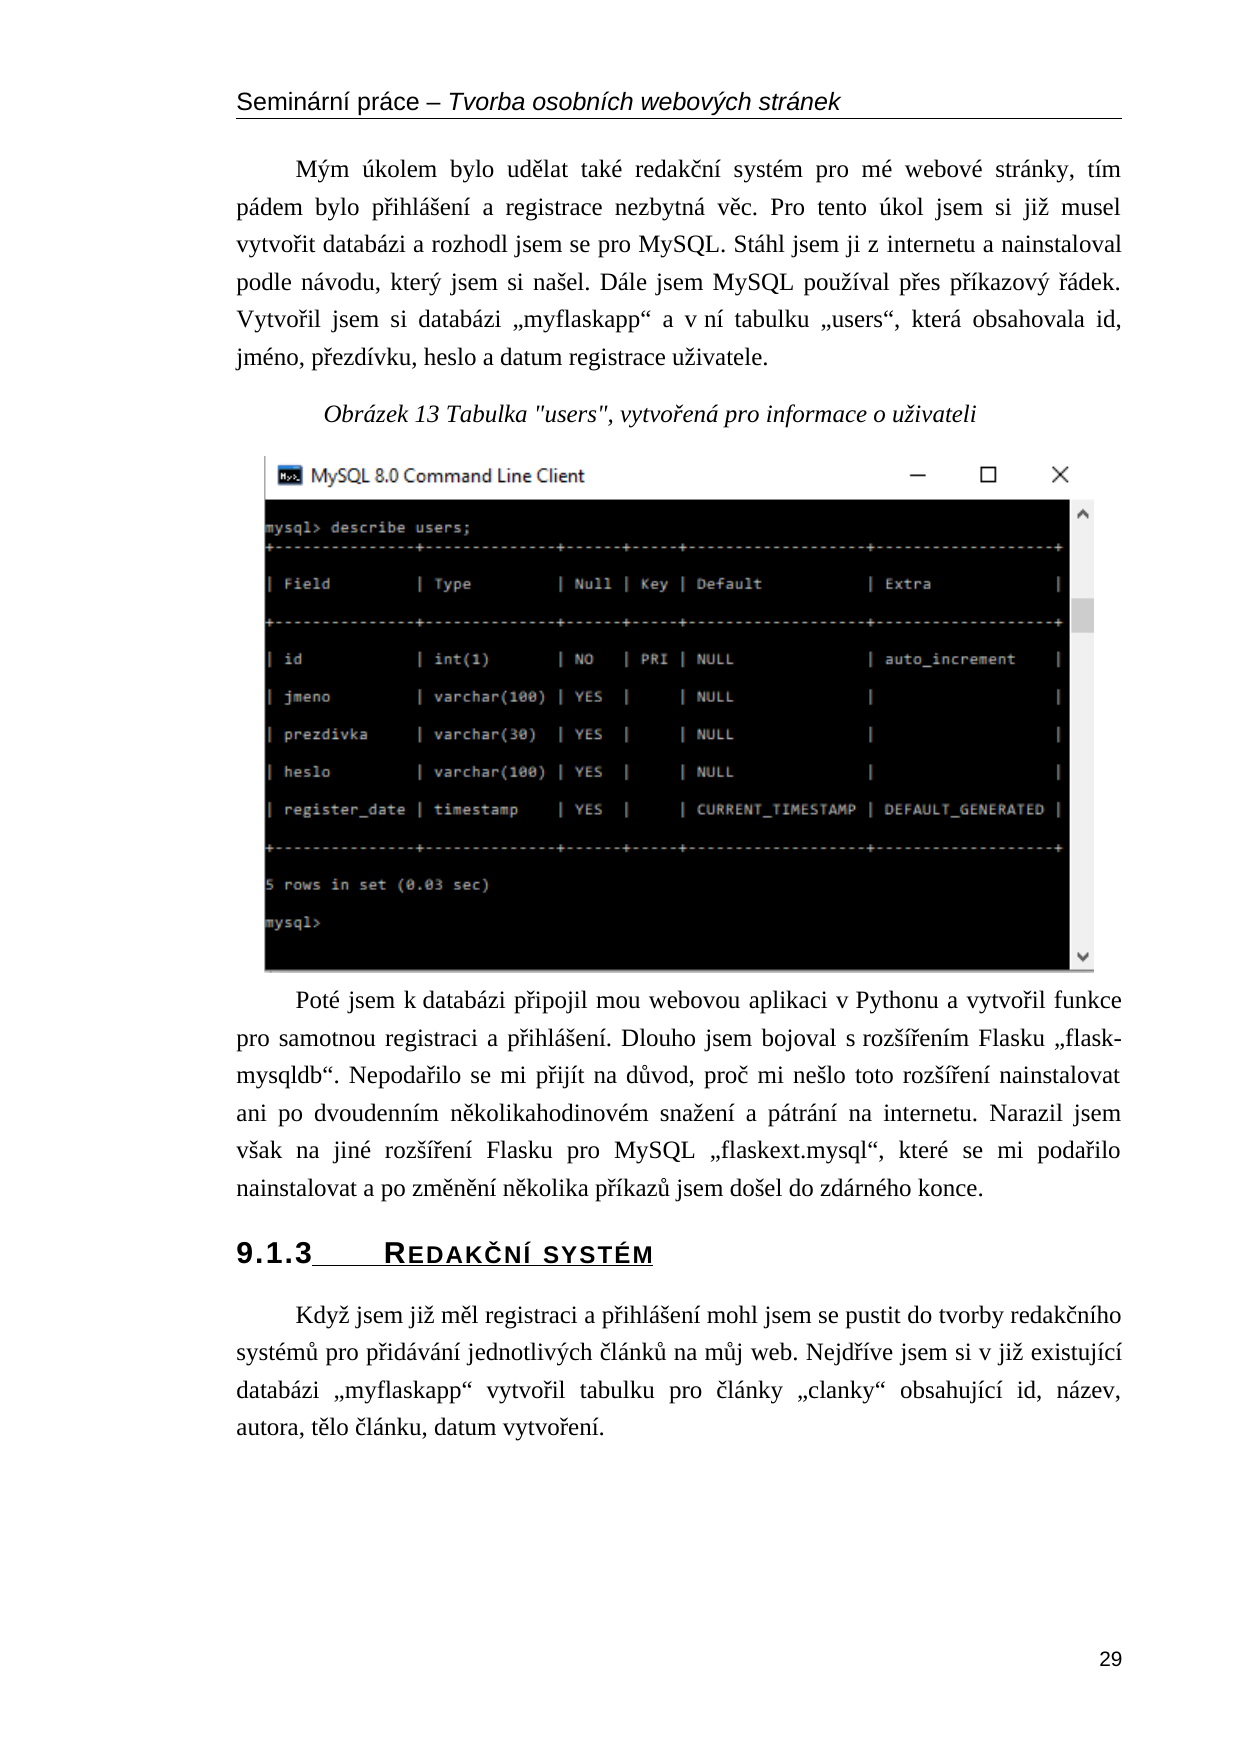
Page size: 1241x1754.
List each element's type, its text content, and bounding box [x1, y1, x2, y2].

text Mým úkolem bylo udělat také redakční systém pro mé webové stránky, tím pádem bylo přihlášení a registrace nezbytná věc. Pro tento úkol jsem si již musel vytvořit databázi a rozhodl jsem se pro MySQL. Stáhl jsem ji z internetu a nainstaloval podle návodu, který jsem si našel. Dále jsem MySQL používal přes příkazový řádek. Vytvořil jsem si databázi „myflaskapp“ a v ní tabulku „users“, která obsahovala id, jméno, přezdívku, heslo a datum registrace uživatele. [236, 148, 1122, 373]
text Když jsem již měl registraci a přihlášení mohl jsem se pustit do tvorby redakčního systémů pro přidávání jednotlivých článků na můj web. Nejdříve jsem si v již existující databázi „myflaskapp“ vytvořil tabulku pro články „clanky“ obsahující id, název, autora, tělo článku, datum vytvoření. [236, 1293, 1122, 1443]
picture [264, 456, 1094, 973]
subtitle Redakční systém [236, 1235, 1122, 1269]
